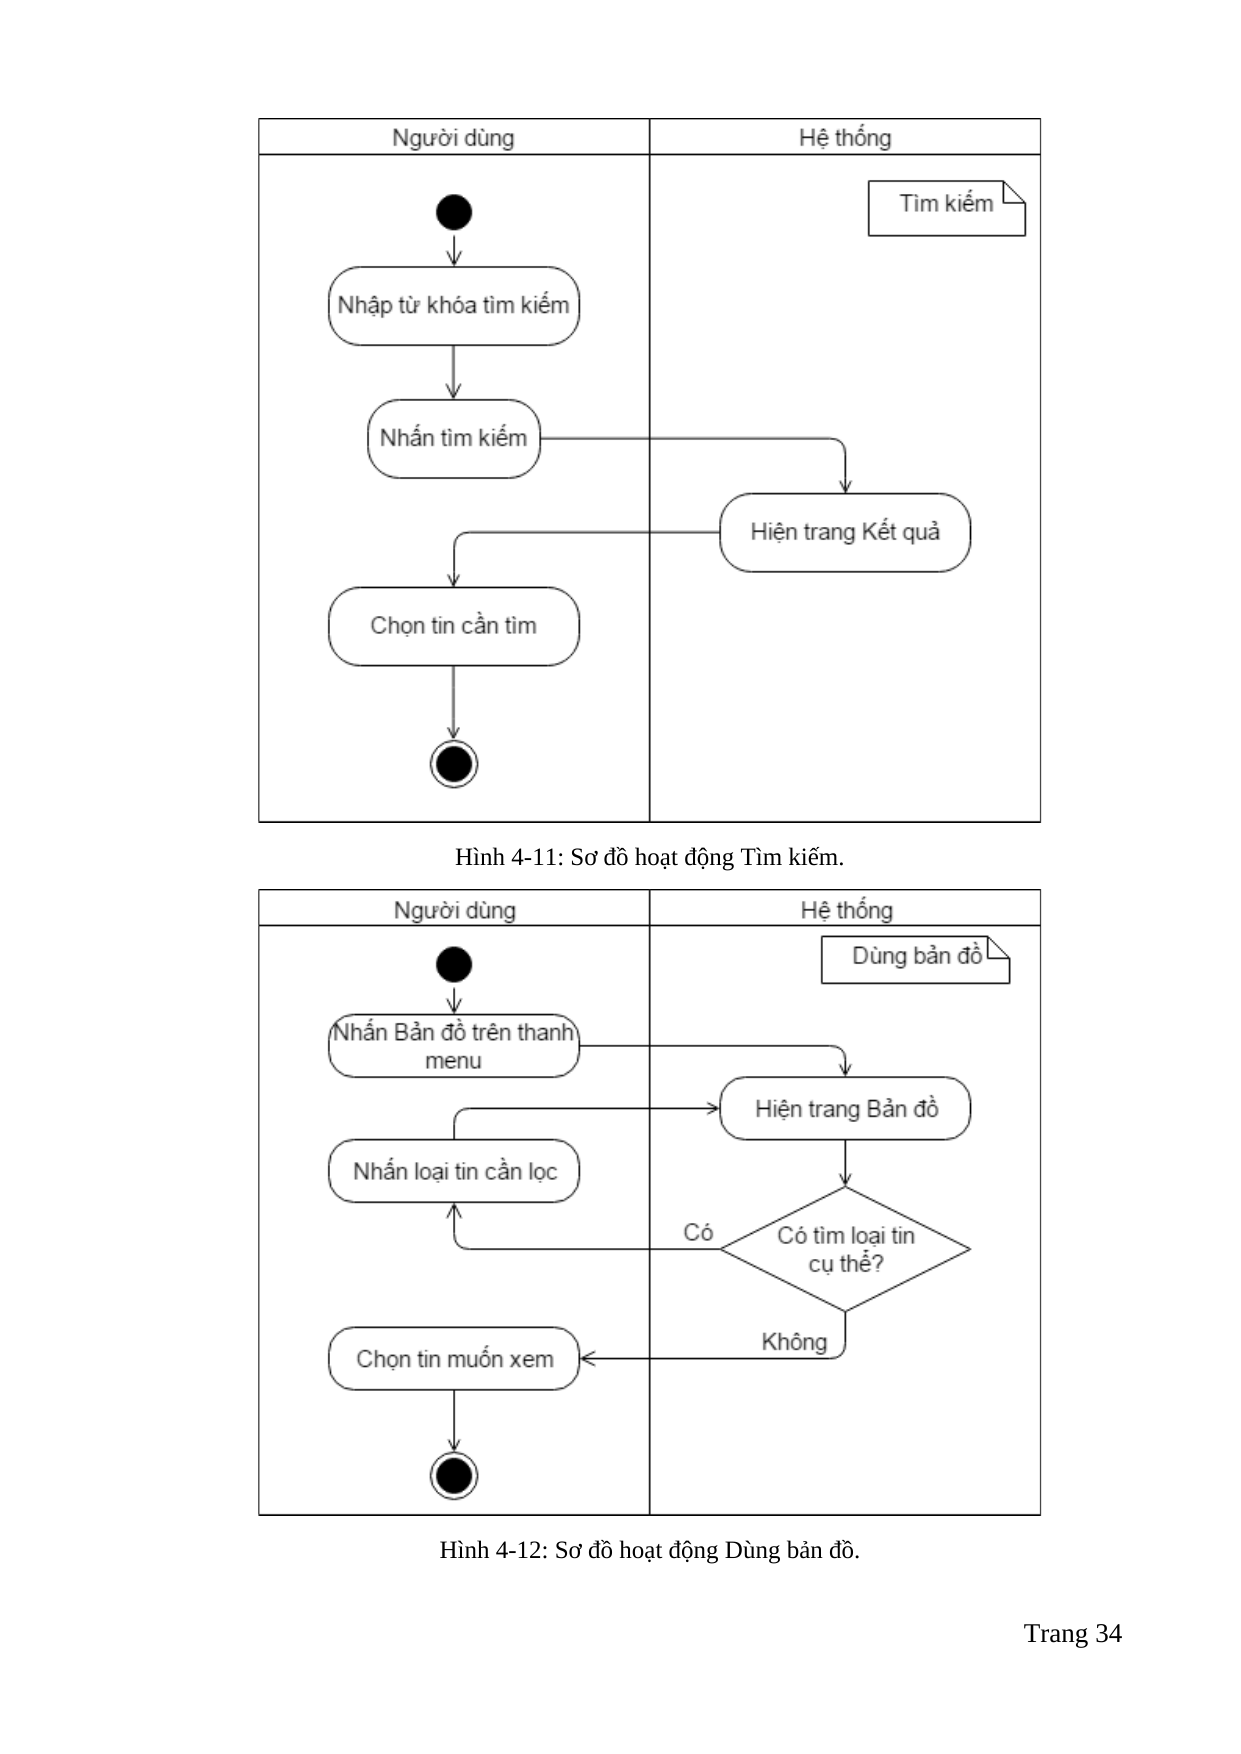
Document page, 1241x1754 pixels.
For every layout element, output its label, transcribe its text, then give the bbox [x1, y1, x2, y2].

picture [258, 118, 1042, 823]
text Hình 4-6: Sơ đồ hoạt động Tìm kiếm. [177, 842, 1122, 871]
picture [258, 889, 1042, 1516]
text Hình 4-7: Sơ đồ hoạt động Dùng bản đồ. [177, 1535, 1122, 1564]
